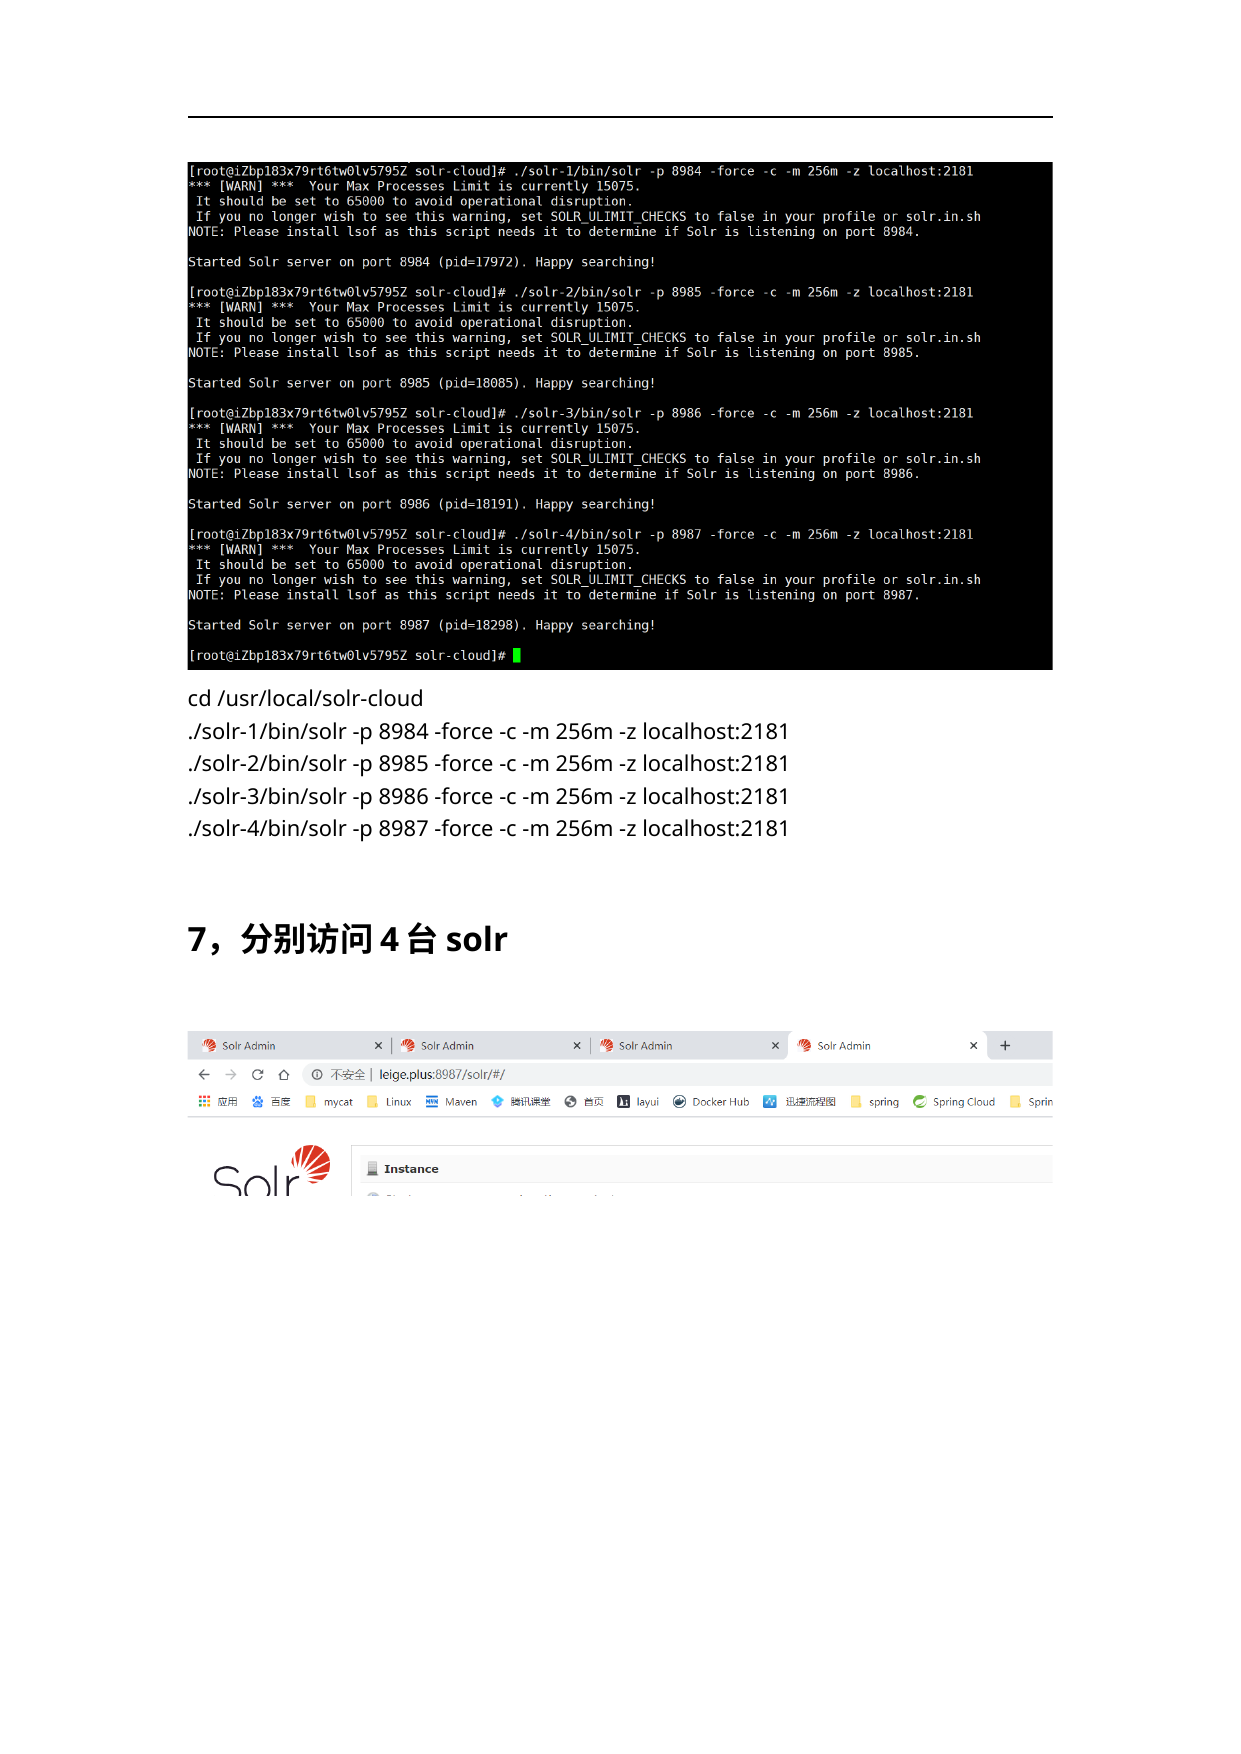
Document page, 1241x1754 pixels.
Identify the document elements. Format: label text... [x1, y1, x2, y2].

text ./solr-1/bin/solr -p 8984 -force -c -m 256m -z localhost:2181 [187, 714, 1053, 747]
text cd /usr/local/solr-cloud [187, 682, 1053, 714]
text ./solr-2/bin/solr -p 8985 -force -c -m 256m -z localhost:2181 [187, 747, 1053, 779]
text ./solr-4/bin/solr -p 8987 -force -c -m 256m -z localhost:2181 [187, 812, 1053, 844]
subtitle 7，分别访问4台solr [187, 904, 1053, 969]
picture [187, 162, 1053, 670]
picture [187, 1031, 1053, 1196]
text ./solr-3/bin/solr -p 8986 -force -c -m 256m -z localhost:2181 [187, 779, 1053, 812]
